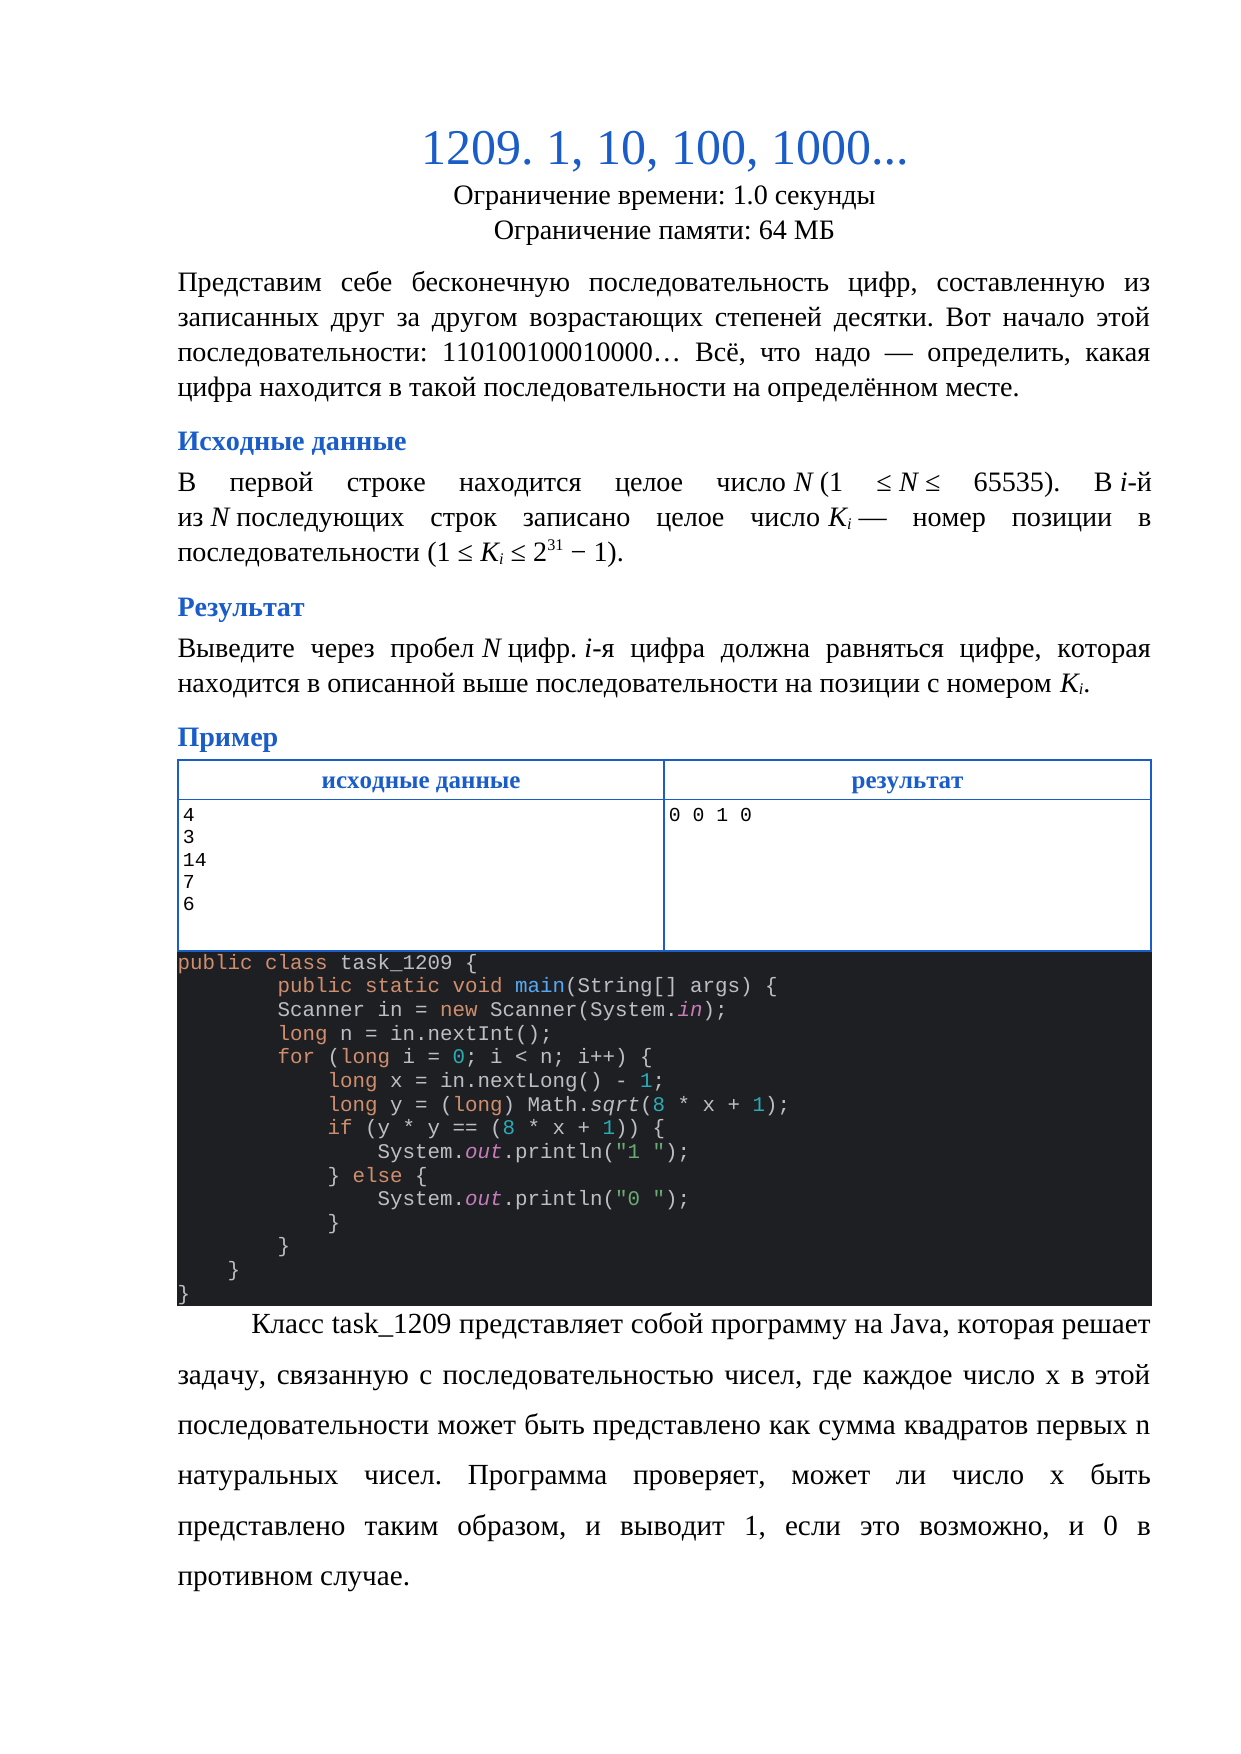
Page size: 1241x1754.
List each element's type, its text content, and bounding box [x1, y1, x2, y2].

text Выведите через пробел N цифр. i-я цифра должна равняться цифре, которая находится в описанной выше последовательности на позиции с номером Ki. [177, 628, 1152, 698]
text public class task_1209 { public static void main(String[] args) { Scanner in = new Scanner(System.in); long n = in.nextInt(); for (long i = 0; i < n; i++) { long x = in.nextLong() - 1; long y = (long) Math.sqrt(8 * x + 1); if (y * y == (8 * x + 1)) { System.out.println("1 "); } else { System.out.println("0 "); } } } } [177, 952, 1152, 1306]
text Пример [177, 720, 1152, 753]
text Представим себе бесконечную последовательность цифр, составленную из записанных друг за другом возрастающих степеней десятки. Вот начало этой последовательности: 110100100010000… Всё, что надо — определить, какая цифра находится в такой последовательности на определённом месте. [177, 262, 1152, 402]
text Ограничение времени: 1.0 секунды Ограничение памяти: 64 МБ [177, 176, 1152, 246]
table_cell 4 3 14 7 6 [179, 800, 663, 950]
table_cell 0 0 1 0 [665, 800, 1150, 950]
table_header исходные данные [179, 761, 663, 798]
text Результат [177, 590, 1152, 622]
text В первой строке находится целое число N (1 ≤ N ≤ 65535). В i-й из N последующих строк записано целое число Ki — номер позиции в последовательности (1 ≤ Ki ≤ 231 − 1). [177, 463, 1152, 568]
text Исходные данные [177, 424, 1152, 457]
text 1209. 1, 10, 100, 1000... [177, 118, 1152, 176]
text Класс task_1209 представляет собой программу на Java, которая решает задачу, связанную с последовательностью чисел, где каждое число x в этой последовательности может быть представлено как сумма квадратов первых n натуральных чисел. Программа проверяет, может ли число x быть представлено таким образом, и выводит 1, если это возможно, и 0 в противном случае. [177, 1306, 1152, 1592]
table_header результат [665, 761, 1150, 798]
